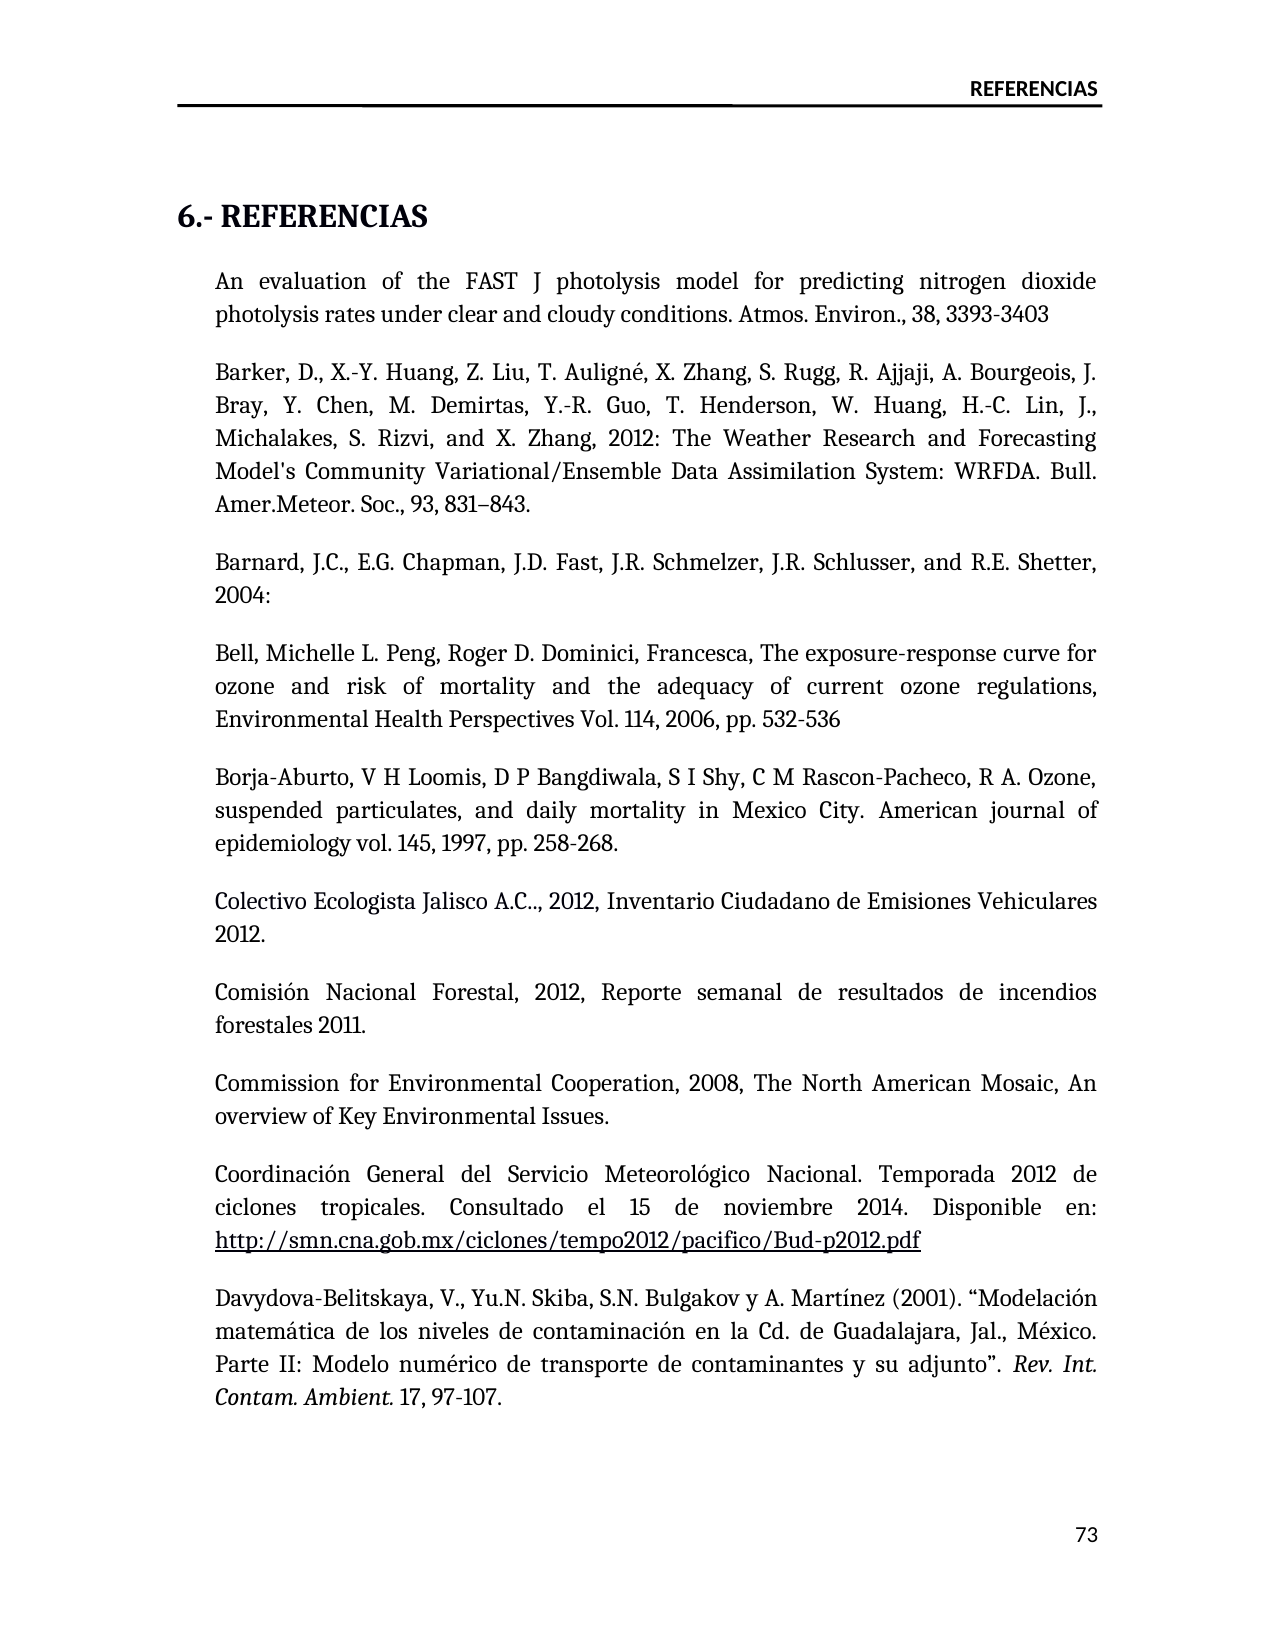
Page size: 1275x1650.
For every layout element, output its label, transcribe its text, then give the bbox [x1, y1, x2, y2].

text An evaluation of the FAST J photolysis model for predicting nitrogen dioxide photolysis rates under clear and cloudy conditions. Atmos. Environ., 38, 3393-3403 [215, 267, 1098, 328]
text Coordinación General del Servicio Meteorológico Nacional. Temporada 2012 de ciclones tropicales. Consultado el 15 de noviembre 2014. Disponible en: http://smn.cna.gob.mx/ciclones/tempo2012/pacifico/Bud-p2012.pdf [215, 1160, 1098, 1255]
subtitle 6.- REFERENCIAS [177, 198, 1098, 236]
text Commission for Environmental Cooperation, 2008, The North American Mosaic, An overview of Key Environmental Issues. [215, 1069, 1098, 1131]
text Bell, Michelle L. Peng, Roger D. Dominici, Francesca, The exposure-response curve for ozone and risk of mortality and the adequacy of current ozone regulations, Environmental Health Perspectives Vol. 114, 2006, pp. 532-536 [215, 639, 1098, 734]
text Colectivo Ecologista Jalisco A.C.., 2012, Inventario Ciudadano de Emisiones Vehiculares 2012. [215, 887, 1098, 949]
text Comisión Nacional Forestal, 2012, Reporte semanal de resultados de incendios forestales 2011. [215, 978, 1098, 1040]
text Davydova-Belitskaya, V., Yu.N. Skiba, S.N. Bulgakov y A. Martínez (2001). “Modelación matemática de los niveles de contaminación en la Cd. de Guadalajara, Jal., México. Parte II: Modelo numérico de transporte de contaminantes y su adjunto”. Rev. Int. Contam. Ambient. 17, 97-107. [215, 1284, 1098, 1412]
text Borja-Aburto, V H Loomis, D P Bangdiwala, S I Shy, C M Rascon-Pacheco, R A. Ozone, suspended particulates, and daily mortality in Mexico City. American journal of epidemiology vol. 145, 1997, pp. 258-268. [215, 763, 1098, 858]
text Barnard, J.C., E.G. Chapman, J.D. Fast, J.R. Schmelzer, J.R. Schlusser, and R.E. Shetter, 2004: [215, 548, 1098, 609]
text Barker, D., X.-Y. Huang, Z. Liu, T. Auligné, X. Zhang, S. Rugg, R. Ajjaji, A. Bourgeois, J. Bray, Y. Chen, M. Demirtas, Y.-R. Guo, T. Henderson, W. Huang, H.-C. Lin, J., Michalakes, S. Rizvi, and X. Zhang, 2012: The Weather Research and Forecasting Model's Community Variational/Ensemble Data Assimilation System: WRFDA. Bull. Amer.Meteor. Soc., 93, 831–843. [215, 358, 1098, 518]
